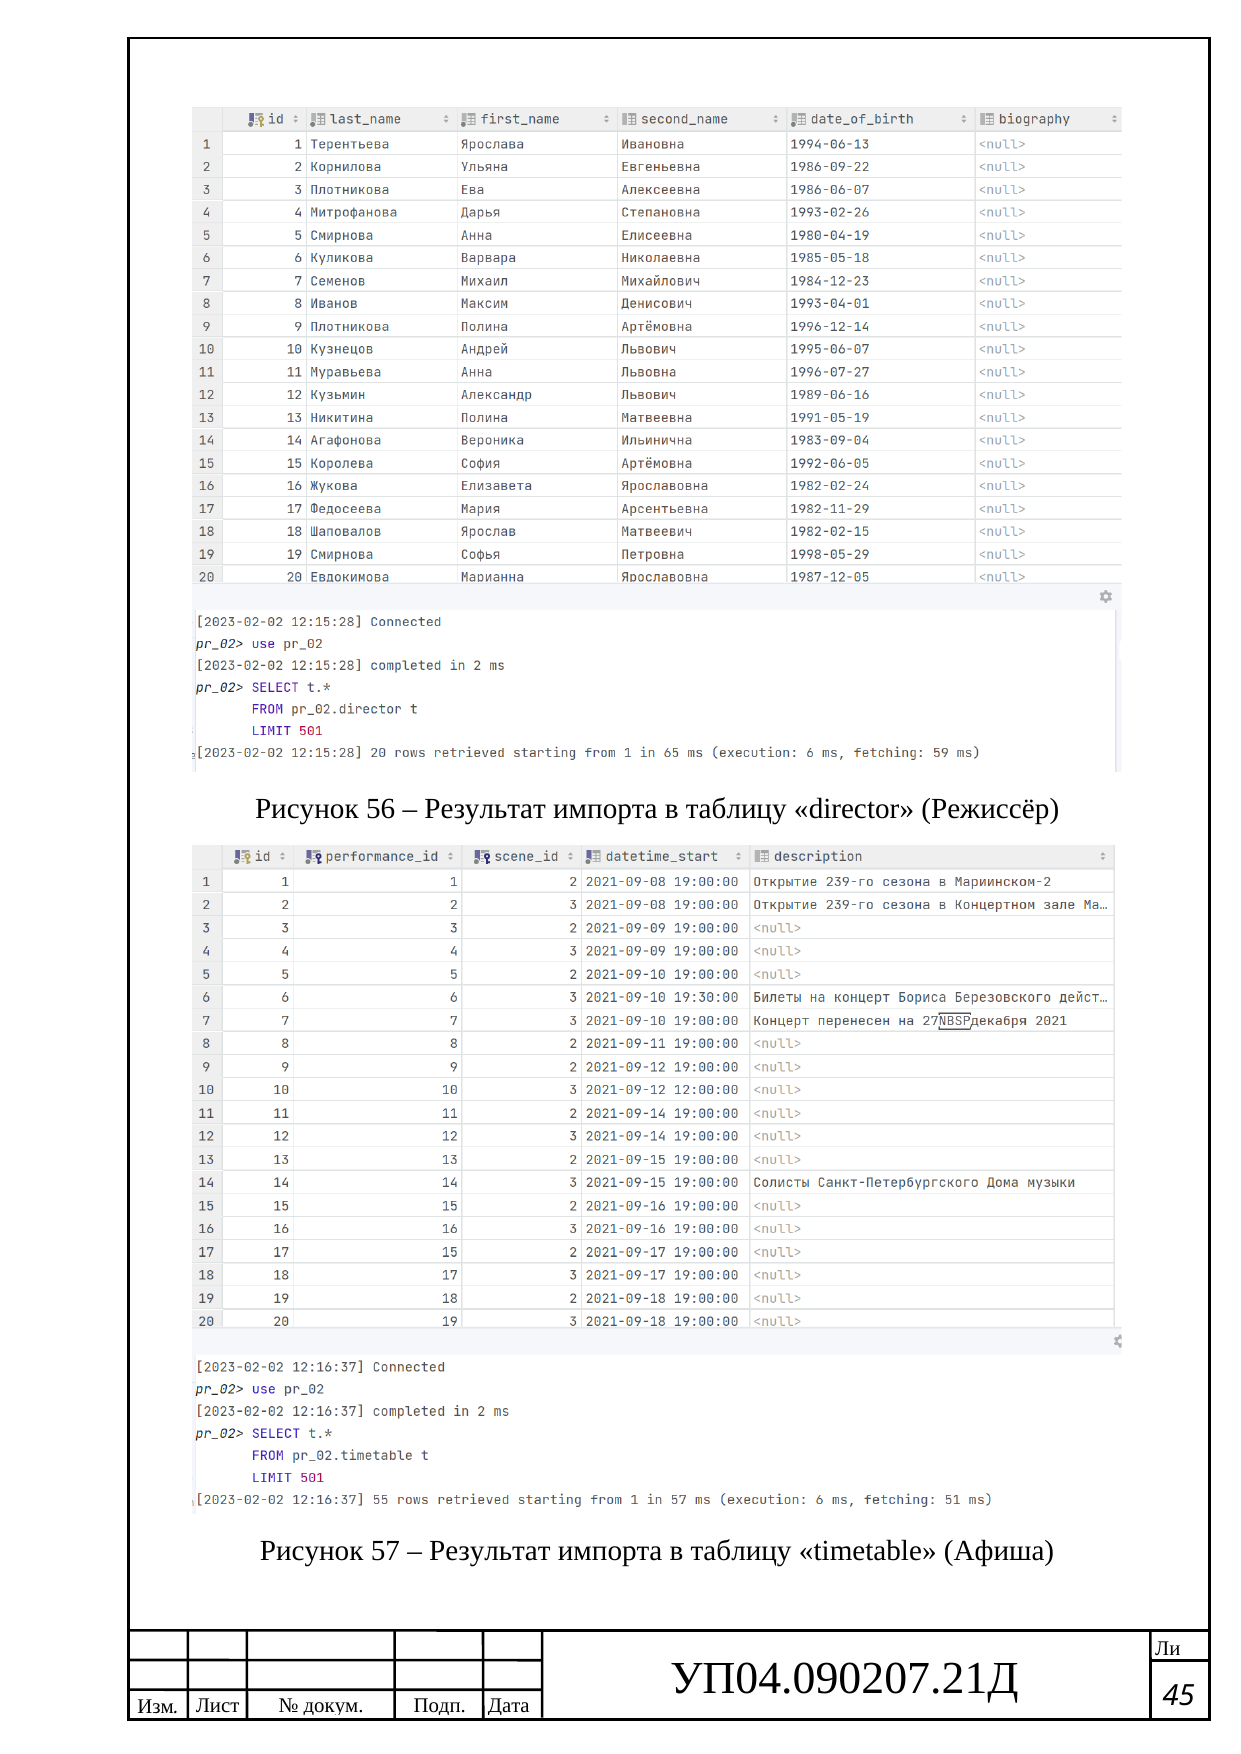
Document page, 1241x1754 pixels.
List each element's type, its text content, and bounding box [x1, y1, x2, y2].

picture [192, 845, 1122, 1514]
text Рисунок 57 – Результат импорта в таблицу «timetable» (Афиша) [192, 1533, 1122, 1567]
text Рисунок 56 – Результат импорта в таблицу «director» (Режиссёр) [192, 791, 1122, 824]
picture [192, 107, 1122, 772]
